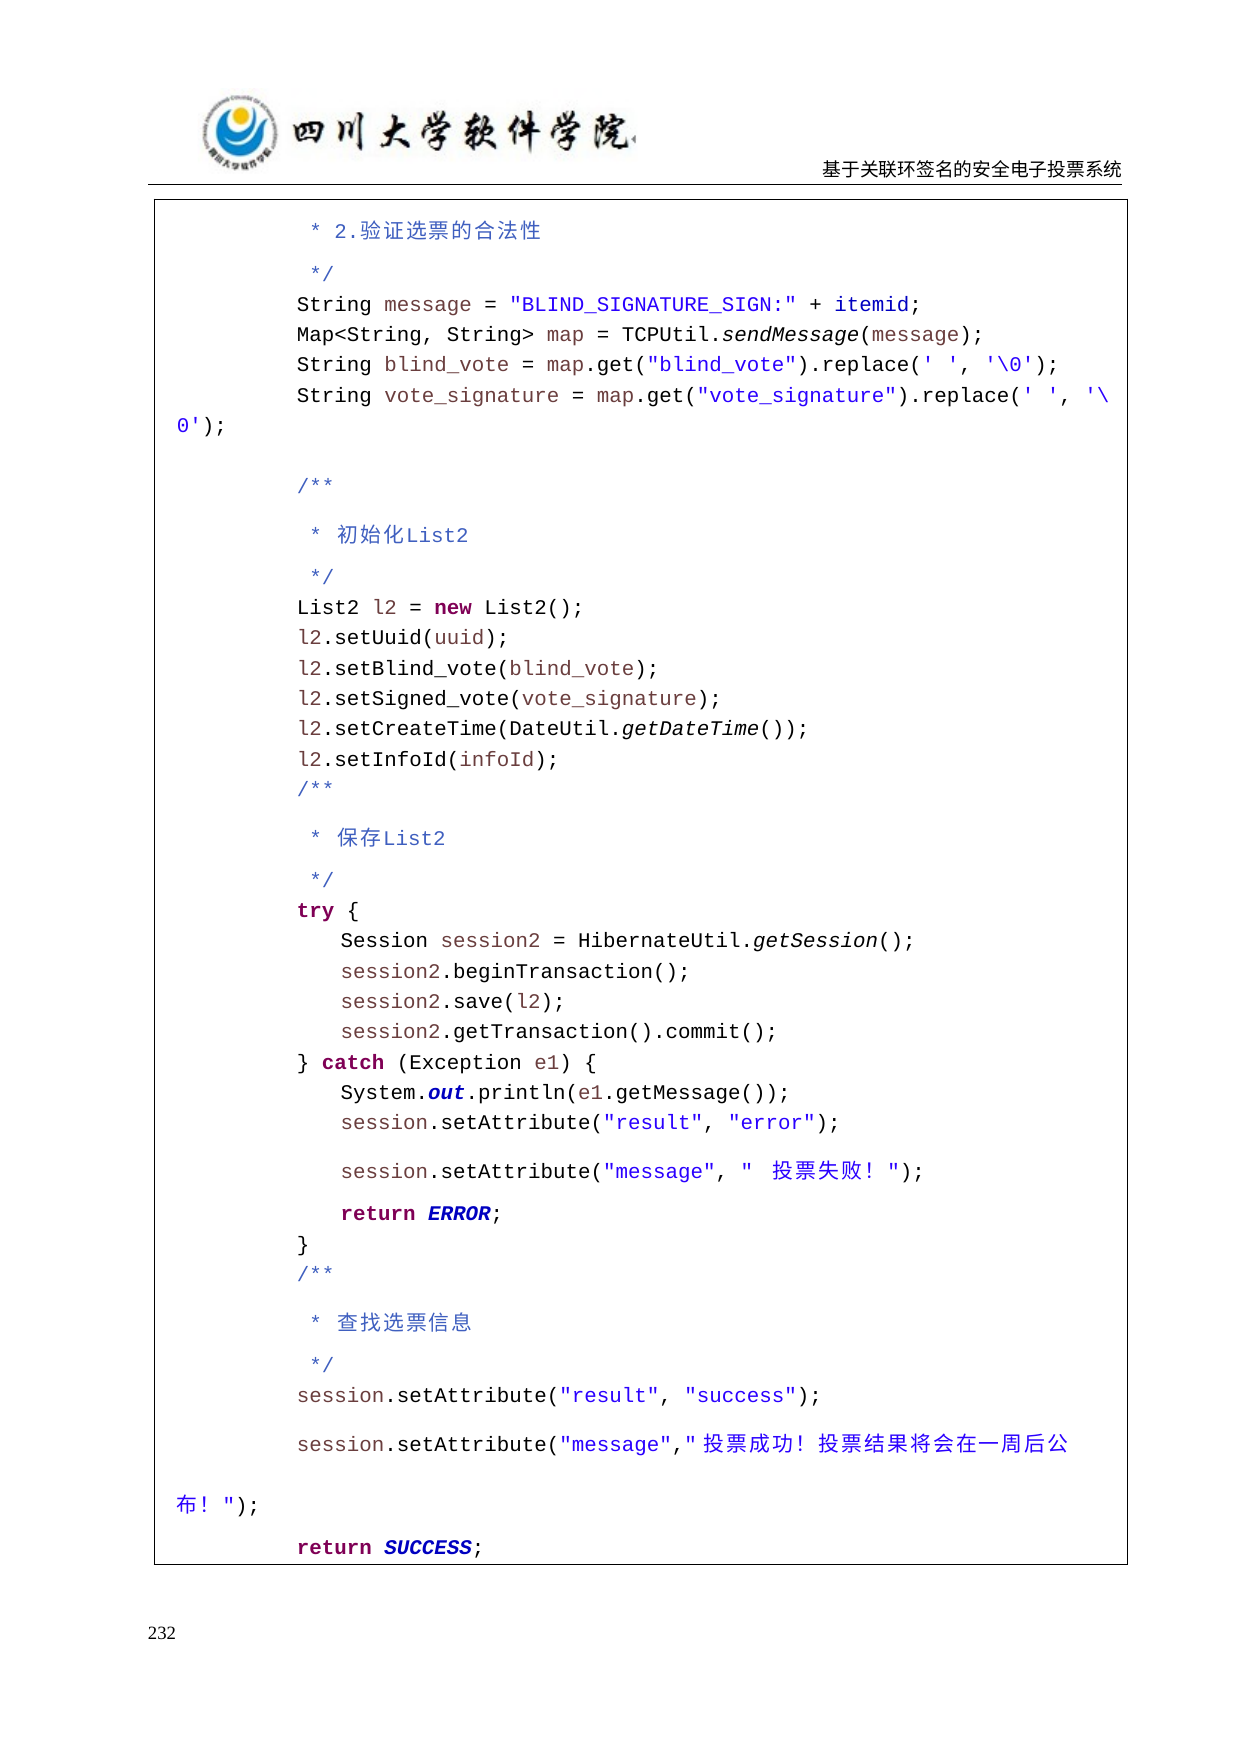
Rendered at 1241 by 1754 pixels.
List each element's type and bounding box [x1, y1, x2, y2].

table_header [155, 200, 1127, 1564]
picture [197, 88, 639, 177]
